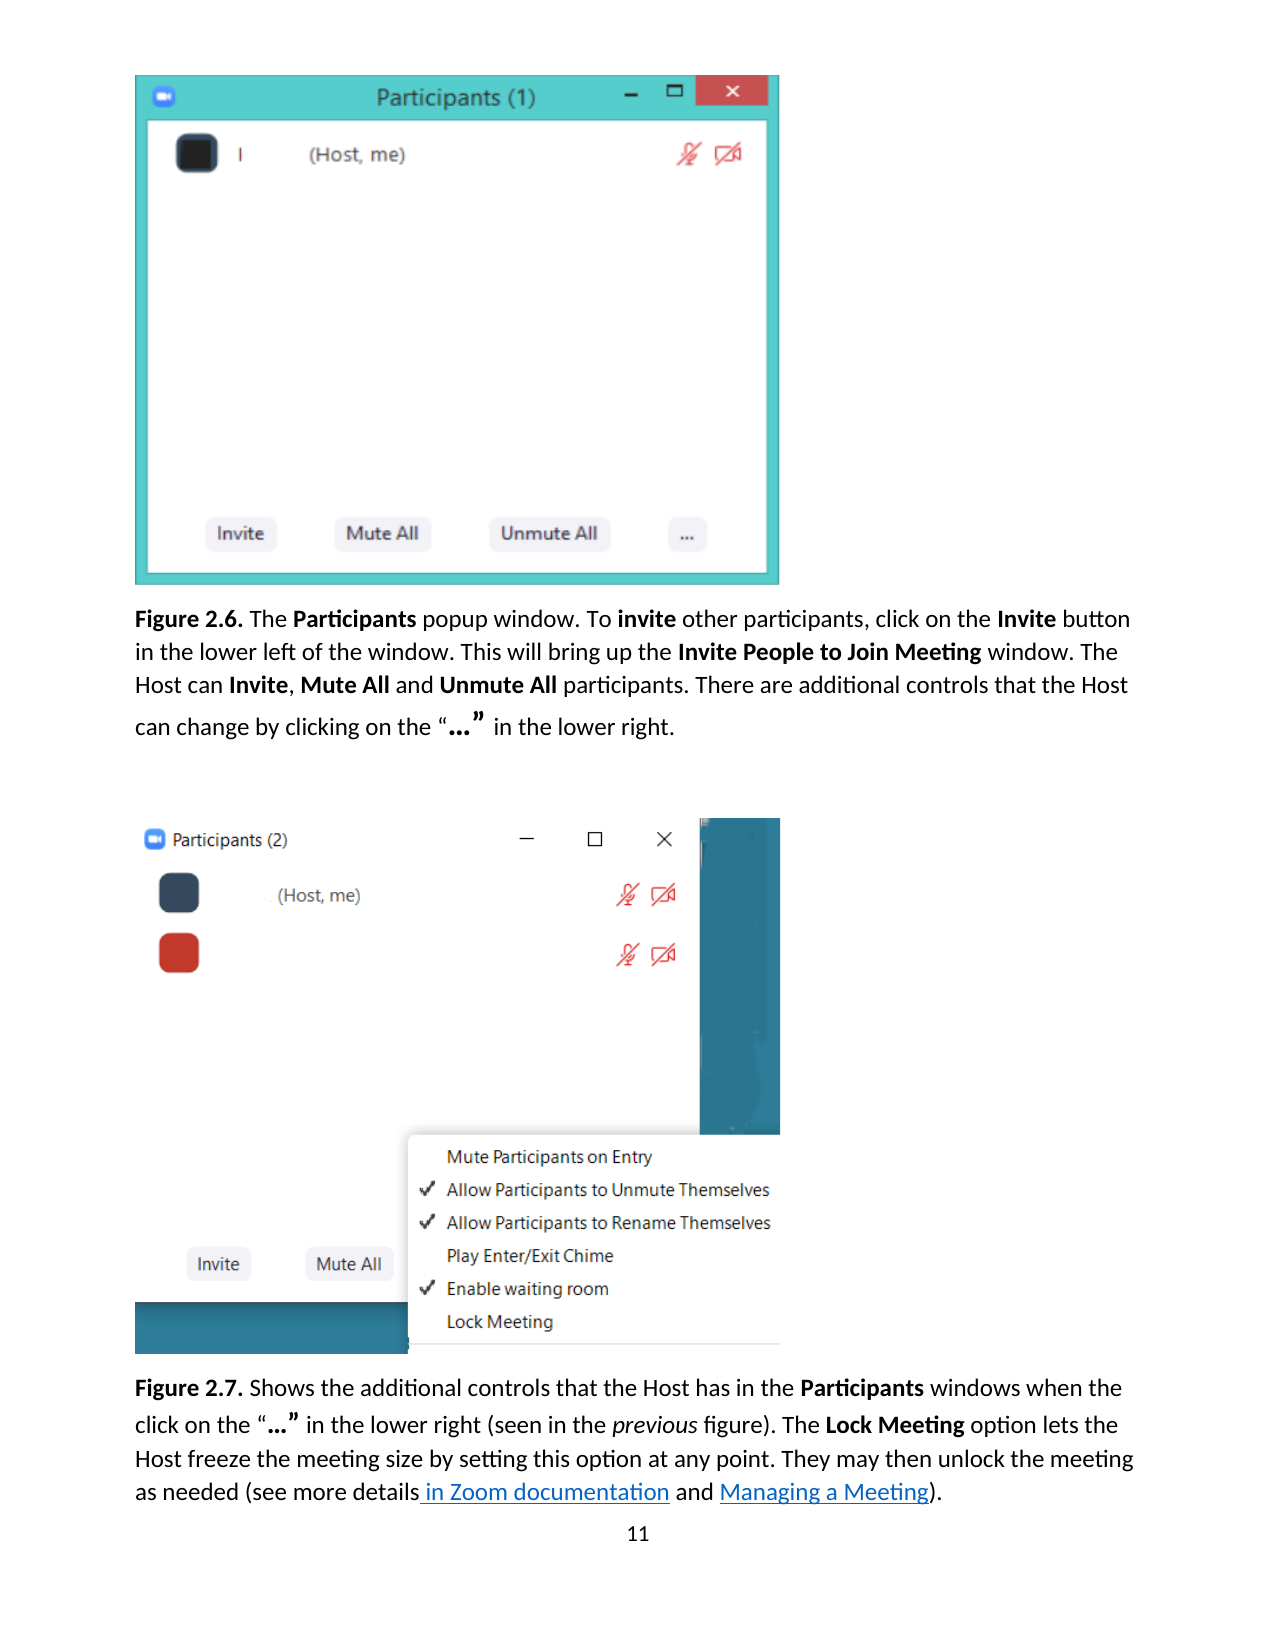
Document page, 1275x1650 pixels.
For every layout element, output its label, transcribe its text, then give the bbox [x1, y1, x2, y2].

text Figure 2.7. Shows the additional controls that the Host has in the Participants windows when the click on the “…” in the lower right (seen in the previous figure). The Lock Meeting option lets the Host freeze the meeting size by setting this option at any point. They may then unlock the meeting as needed (see more details in Zoom documentation and Managing a Meeting). [135, 1372, 1140, 1507]
picture [135, 818, 781, 1354]
text Figure 2.6. The Participants popup window. To invite other participants, click on the Invite button in the lower left of the window. This will bring up the Invite People to Join Meeting window. The Host can Invite, Mute All and Unmute All participants. There are additional controls that the Host can change by clicking on the “…” in the lower right. [135, 603, 1140, 743]
